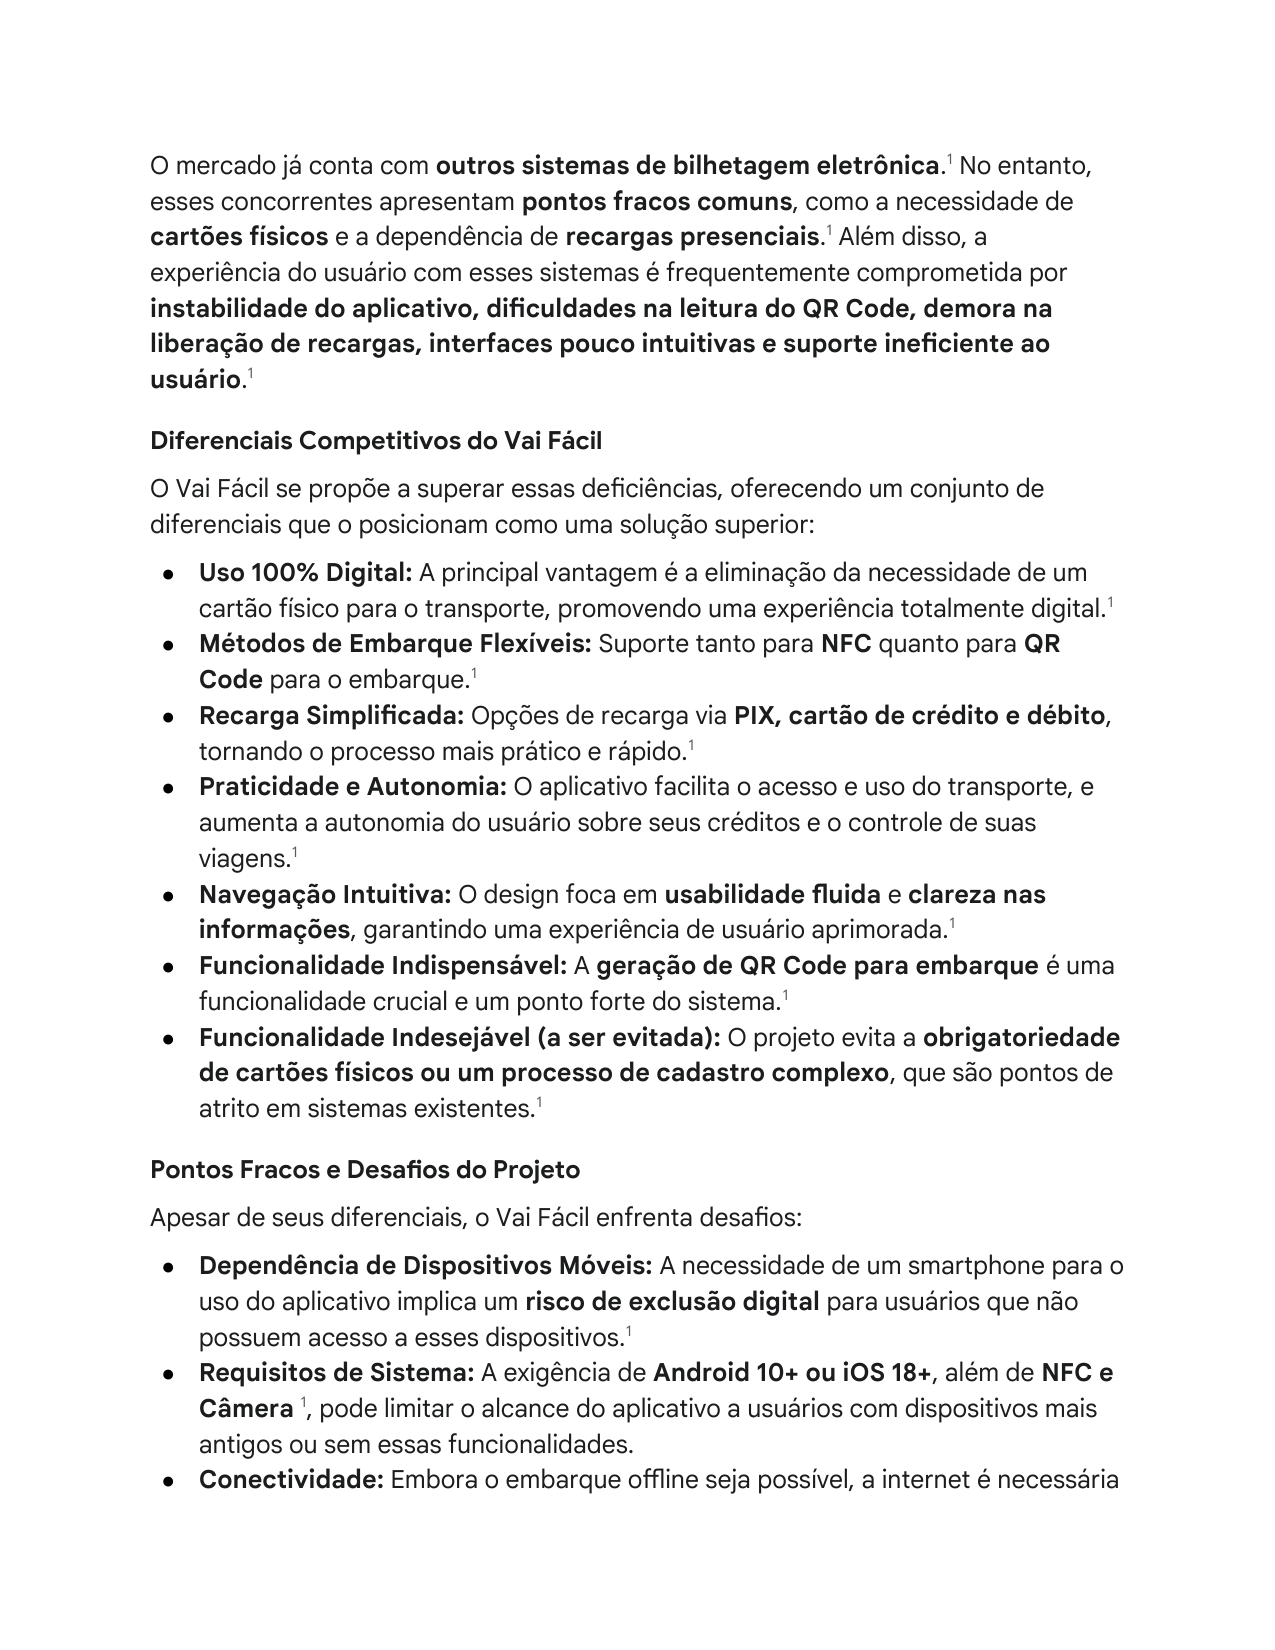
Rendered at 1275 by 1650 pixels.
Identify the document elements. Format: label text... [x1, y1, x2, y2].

list Funcionalidade Indispensável: A geração de QR Code para embarque é uma funcionalidade crucial e um ponto forte do sistema.1 [161, 950, 1125, 1017]
subtitle Diferenciais Competitivos do Vai Fácil [150, 425, 1125, 456]
list Requisitos de Sistema: A exigência de Android 10+ ou iOS 18+, além de NFC e Câmera 1, pode limitar o alcance do aplicativo a usuários com dispositivos mais antigos ou sem essas funcionalidades. [161, 1358, 1125, 1460]
list Navegação Intuitiva: O design foca em usabilidade fluida e clareza nas informações, garantindo uma experiência de usuário aprimorada.1 [161, 879, 1125, 946]
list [161, 1465, 1125, 1496]
text Apesar de seus diferenciais, o Vai Fácil enfrenta desafios: [150, 1202, 1125, 1233]
text O mercado já conta com outros sistemas de bilhetagem eletrônica.1 No entanto, esses concorrentes apresentam pontos fracos comuns, como a necessidade de cartões físicos e a dependência de recargas presenciais.1 Além disso, a experiência do usuário com esses sistemas é frequentemente comprometida por instabilidade do aplicativo, dificuldades na leitura do QR Code, demora na liberação de recargas, interfaces pouco intuitivas e suporte ineficiente ao usuário.1 [150, 150, 1125, 396]
list Uso 100% Digital: A principal vantagem é a eliminação da necessidade de um cartão físico para o transporte, promovendo uma experiência totalmente digital.1 [161, 557, 1125, 624]
list Métodos de Embarque Flexíveis: Suporte tanto para NFC quanto para QR Code para o embarque.1 [161, 629, 1125, 696]
list Recarga Simplificada: Opções de recarga via PIX, cartão de crédito e débito, tornando o processo mais prático e rápido.1 [161, 700, 1125, 767]
subtitle Pontos Fracos e Desafios do Projeto [150, 1154, 1125, 1185]
list Funcionalidade Indesejável (a ser evitada): O projeto evita a obrigatoriedade de cartões físicos ou um processo de cadastro complexo, que são pontos de atrito em sistemas existentes.1 [161, 1022, 1125, 1124]
text O Vai Fácil se propõe a superar essas deficiências, oferecendo um conjunto de diferenciais que o posicionam como uma solução superior: [150, 473, 1125, 540]
list Praticidade e Autonomia: O aplicativo facilita o acesso e uso do transporte, e aumenta a autonomia do usuário sobre seus créditos e o controle de suas viagens.1 [161, 772, 1125, 874]
list Dependência de Dispositivos Móveis: A necessidade de um smartphone para o uso do aplicativo implica um risco de exclusão digital para usuários que não possuem acesso a esses dispositivos.1 [161, 1250, 1125, 1353]
